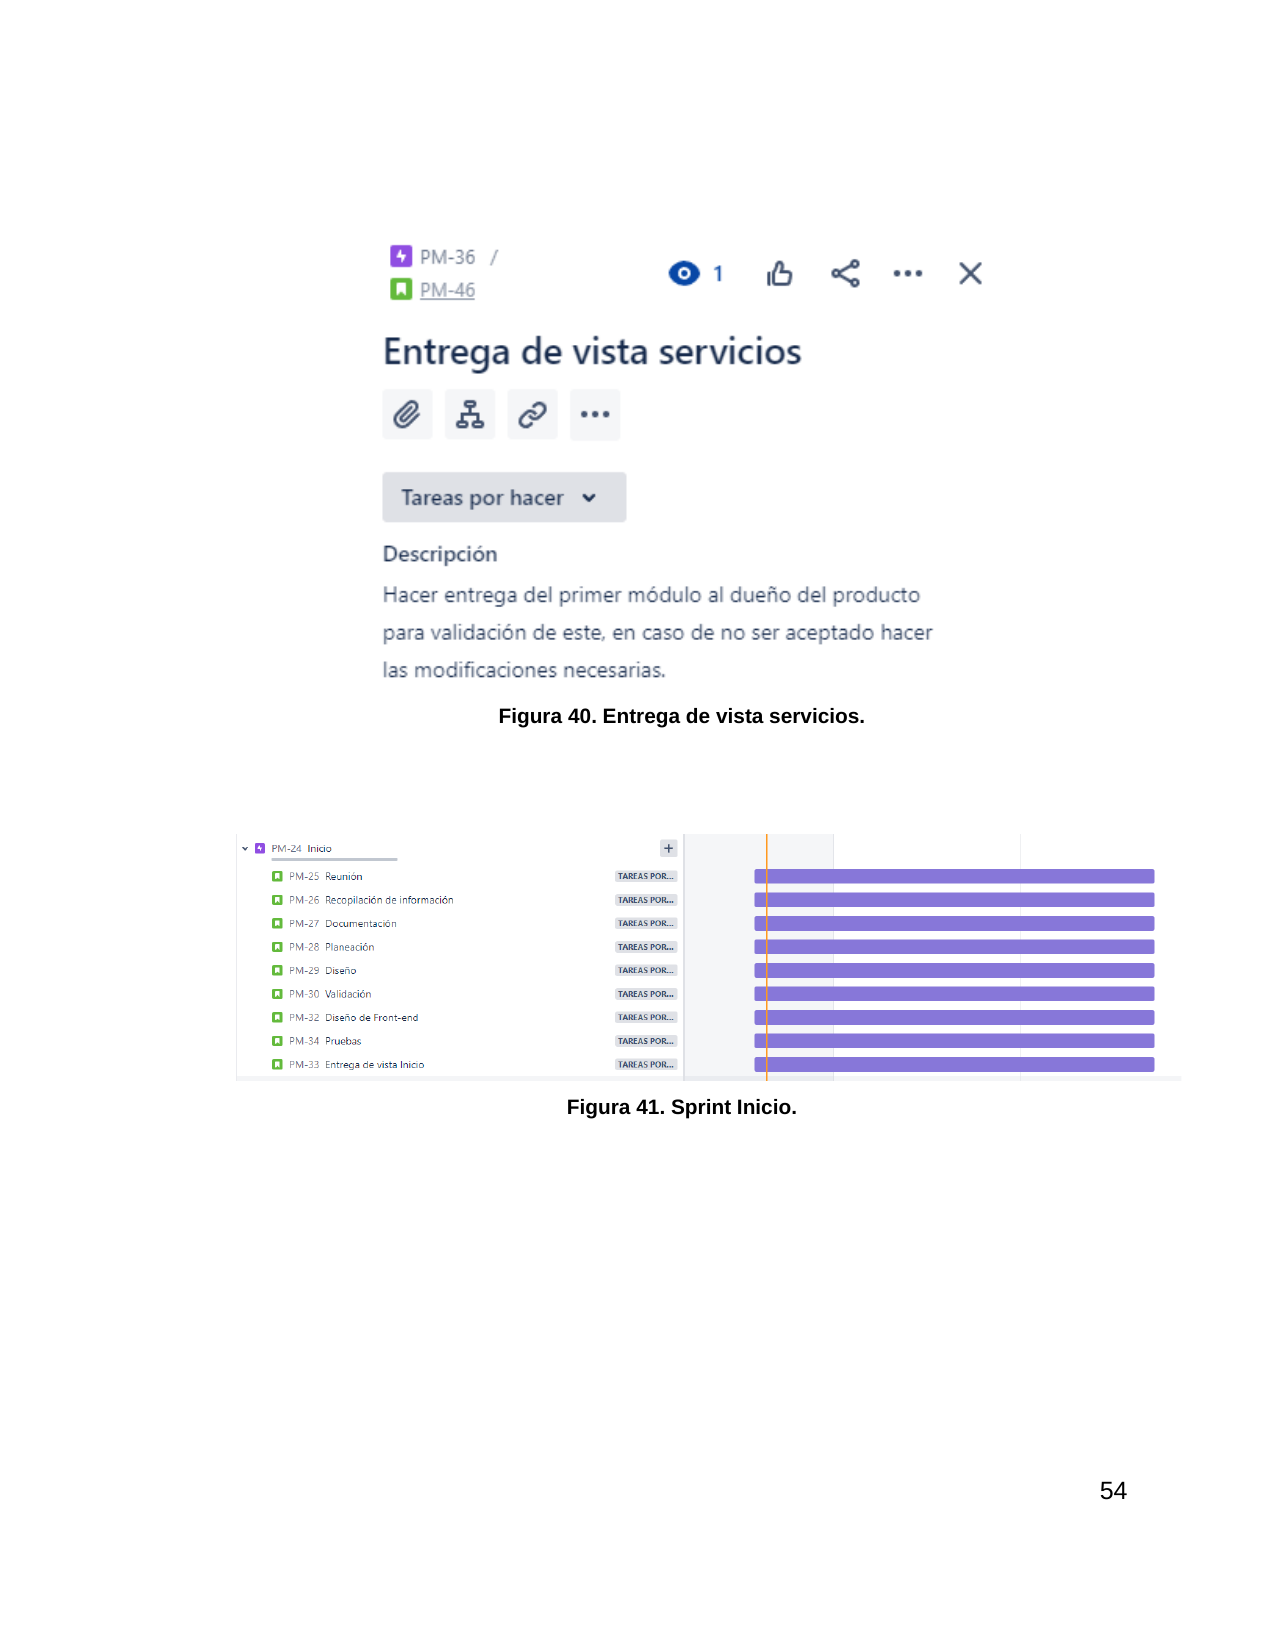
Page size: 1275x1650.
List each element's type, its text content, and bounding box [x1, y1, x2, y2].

picture [364, 236, 999, 690]
text Figura 41. Sprint Inicio. [236, 1095, 1127, 1119]
text Figura 40. Entrega de vista servicios. [236, 704, 1127, 728]
picture [236, 834, 1182, 1081]
